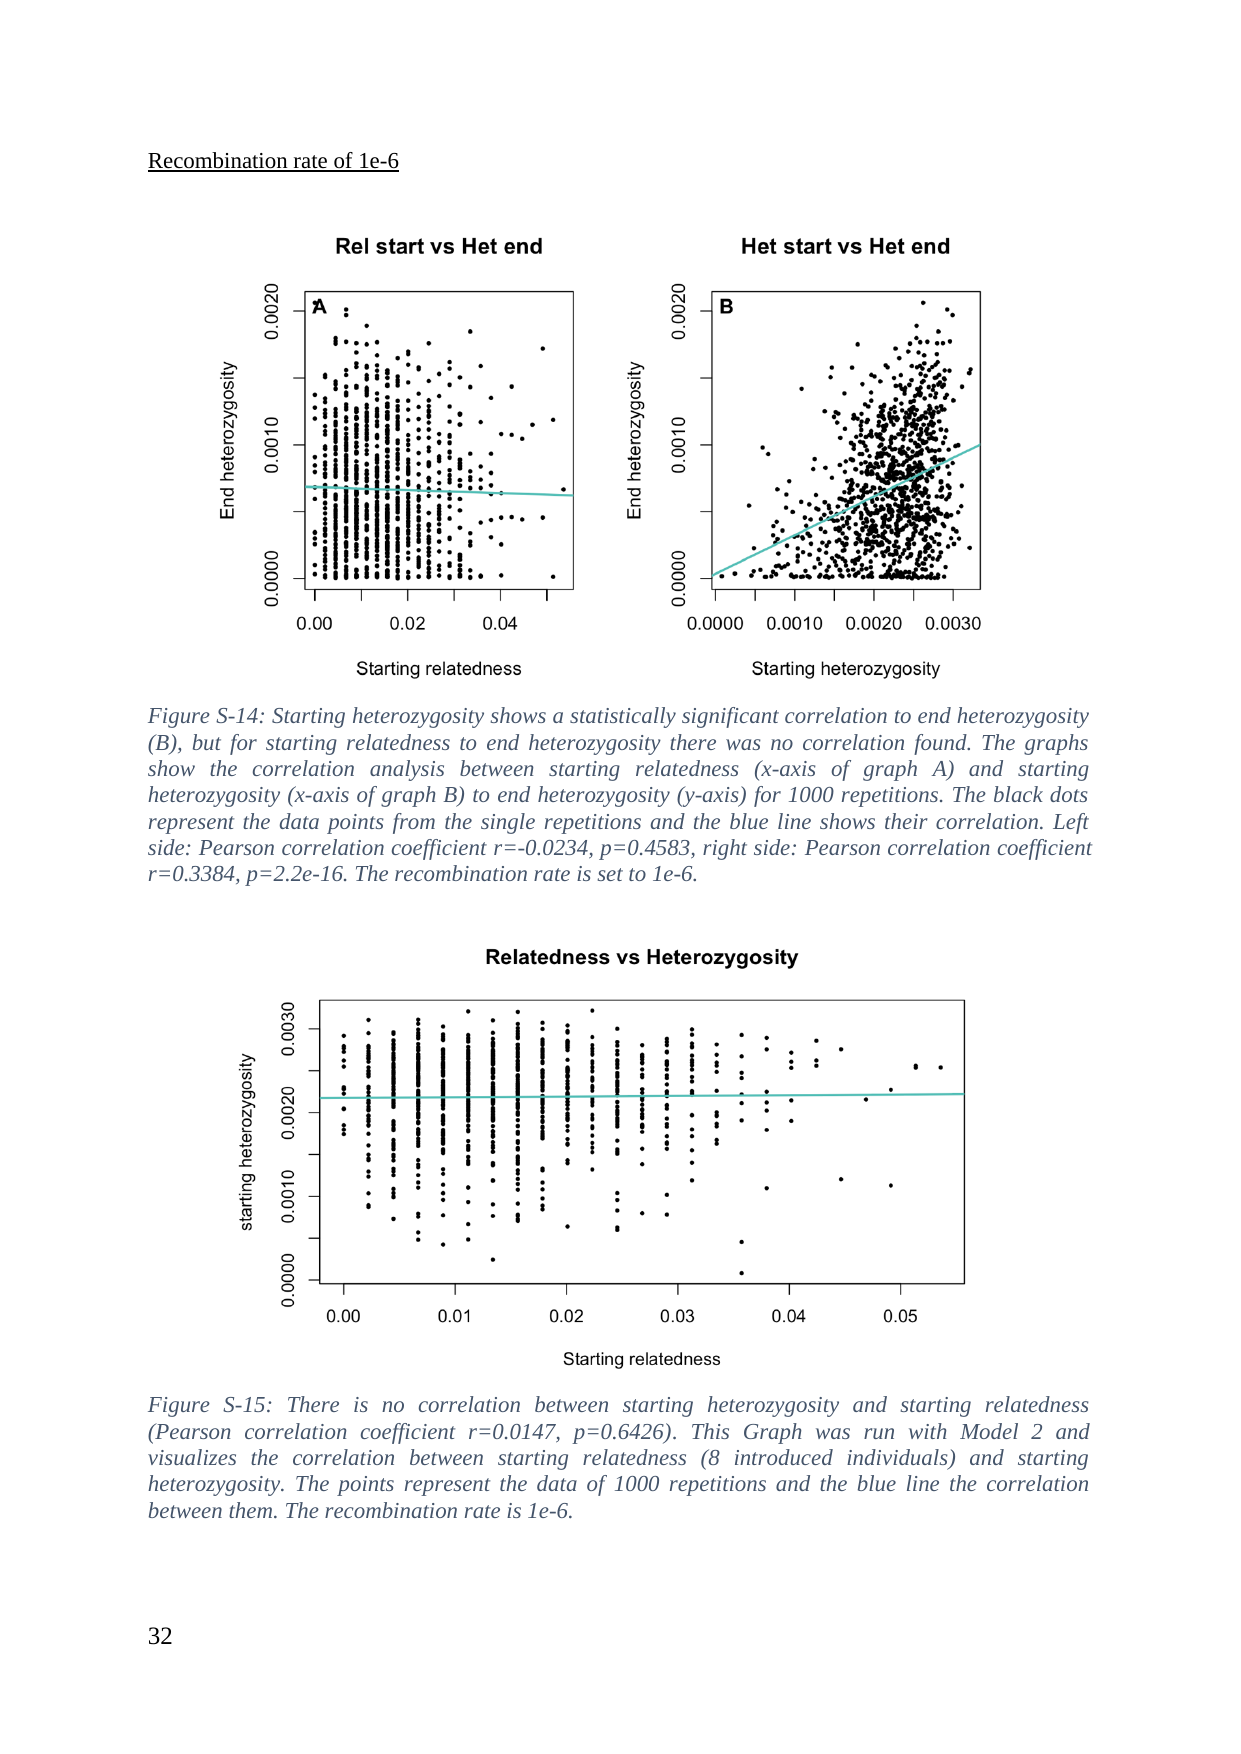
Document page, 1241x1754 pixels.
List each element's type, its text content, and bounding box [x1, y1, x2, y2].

text Recombination rate of 1e-6 [148, 148, 1093, 174]
text Figure S-14: Starting heterozygosity shows a statistically significant correlation to end heterozygosity (B), but for starting relatedness to end heterozygosity there was no correlation found. The graphs show the correlation analysis between starting relatedness (x-axis of graph A) and starting heterozygosity (x-axis of graph B) to end heterozygosity (y-axis) for 1000 repetitions. The black dots represent the data points from the single repetitions and the blue line shows their correlation. Left side: Pearson correlation coefficient r=-0.0234, p=0.4583, right side: Pearson correlation coefficient r=0.3384, p=2.2e-16. The recombination rate is set to 1e-6. [148, 702, 1093, 887]
picture [213, 200, 1027, 703]
picture [232, 913, 1009, 1392]
text Figure S-15: There is no correlation between starting heterozygosity and starting relatedness (Pearson correlation coefficient r=0.0147, p=0.6426). This Graph was run with Model 2 and visualizes the correlation between starting relatedness (8 introduced individuals) and starting heterozygosity. The points represent the data of 1000 repetitions and the blue line the correlation between them. The recombination rate is 1e-6. [148, 1391, 1093, 1523]
